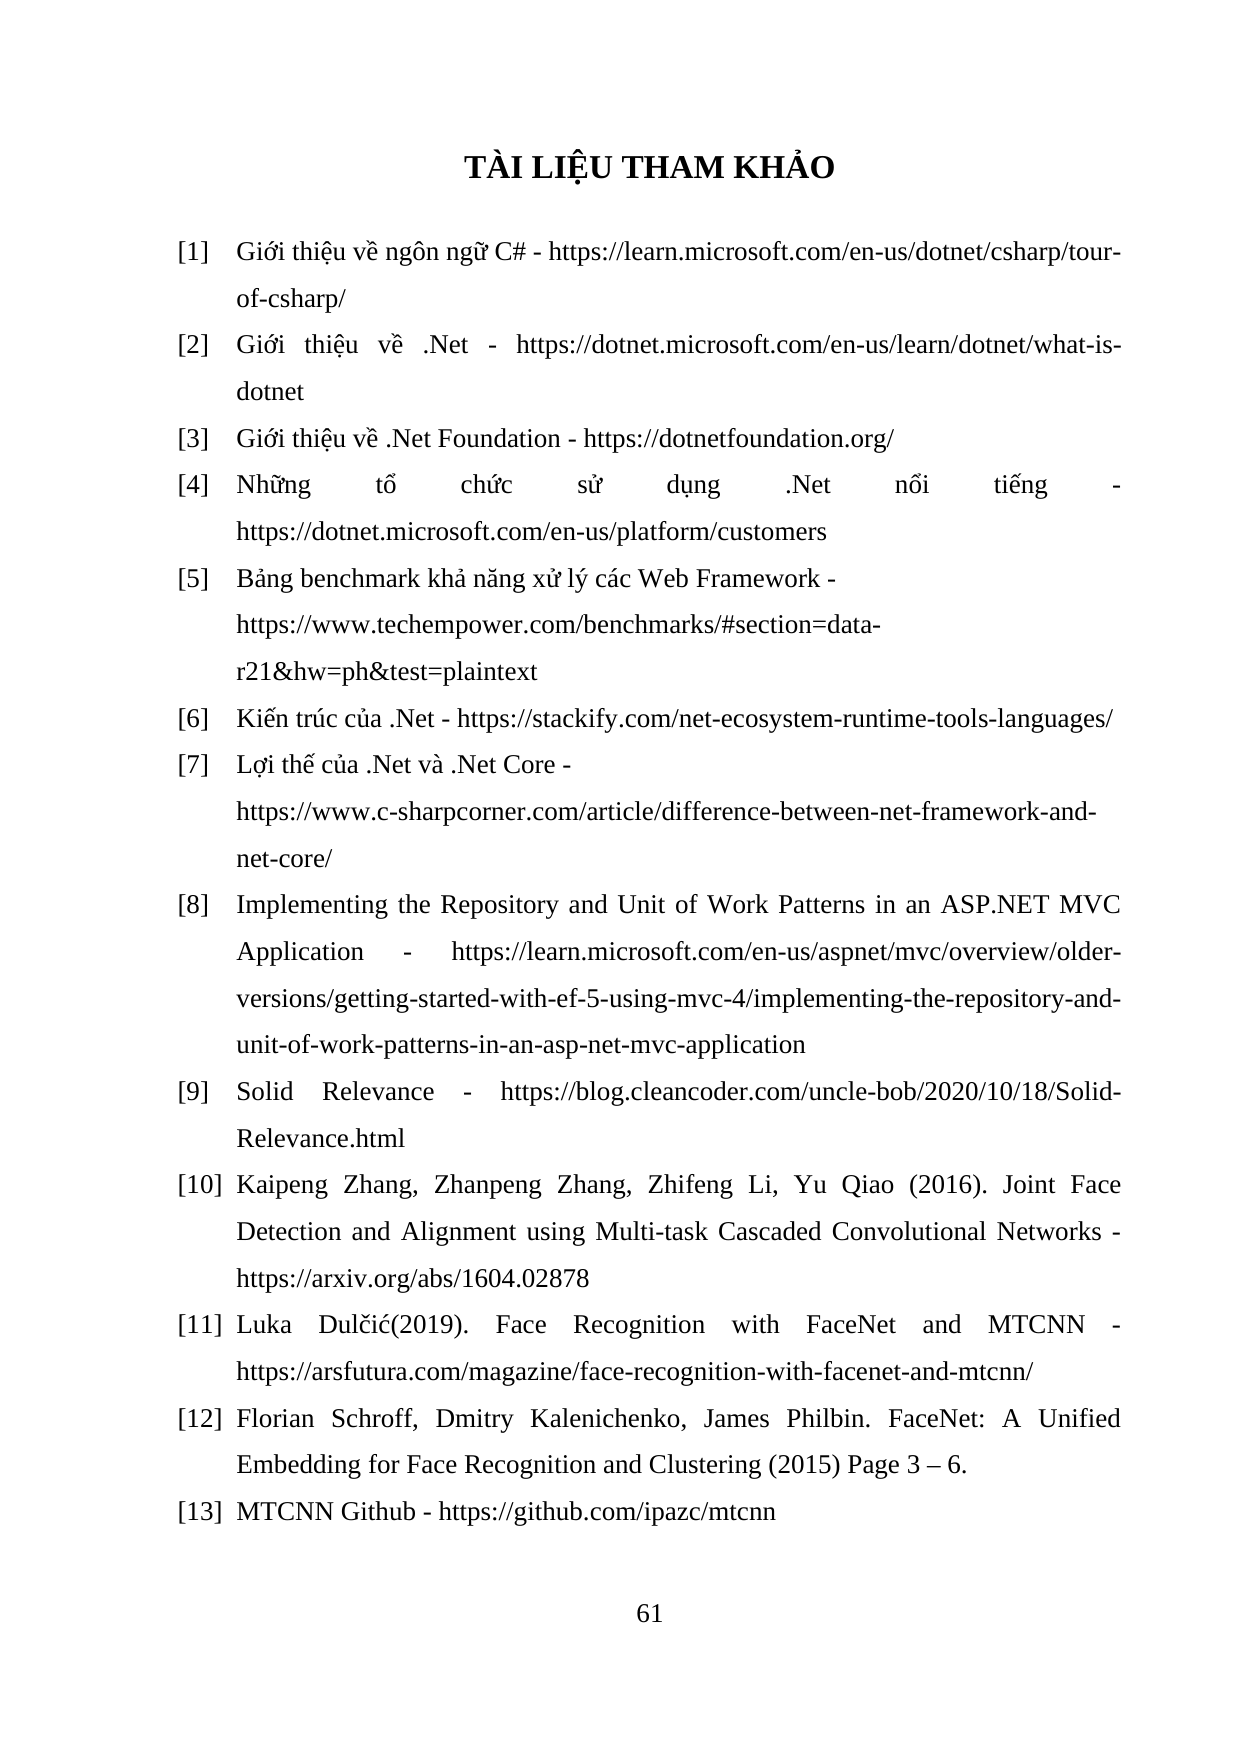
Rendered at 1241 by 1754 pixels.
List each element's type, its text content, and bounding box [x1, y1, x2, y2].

list Florian Schroff, Dmitry Kalenichenko, James Philbin. FaceNet: A Unified Embedding for Face Recognition and Clustering (2015) Page 3 – 6. [177, 1402, 1122, 1479]
list MTCNN Github - https://github.com/ipazc/mtcnn [177, 1495, 1122, 1526]
list Giới thiệu về .Net Foundation - https://dotnetfoundation.org/ [177, 422, 1122, 453]
list Kaipeng Zhang, Zhanpeng Zhang, Zhifeng Li, Yu Qiao (2016). Joint Face Detection and Alignment using Multi-task Cascaded Convolutional Networks - https://arxiv.org/abs/1604.02878 [177, 1168, 1122, 1293]
list Solid Relevance - https://blog.cleancoder.com/uncle-bob/2020/10/18/Solid-Relevance.html [177, 1075, 1122, 1153]
list Bảng benchmark khả năng xử lý các Web Framework - https://www.techempower.com/benchmarks/#section=data-r21&hw=ph&test=plaintext [177, 562, 1122, 686]
list Implementing the Repository and Unit of Work Patterns in an ASP.NET MVC Application - https://learn.microsoft.com/en-us/aspnet/mvc/overview/older-versions/getting-started-with-ef-5-using-mvc-4/implementing-the-repository-and-unit-of-work-patterns-in-an-asp-net-mvc-application [177, 888, 1122, 1059]
list Những tổ chức sử dụng .Net nổi tiếng - https://dotnet.microsoft.com/en-us/platform/customers [177, 468, 1122, 546]
list Giới thiệu về .Net - https://dotnet.microsoft.com/en-us/learn/dotnet/what-is-dotnet [177, 328, 1122, 406]
list Kiến trúc của .Net - https://stackify.com/net-ecosystem-runtime-tools-languages/ [177, 702, 1122, 733]
list Giới thiệu về ngôn ngữ C# - https://learn.microsoft.com/en-us/dotnet/csharp/tour-of-csharp/ [177, 235, 1122, 313]
subtitle TÀI LIỆU THAM KHẢO [177, 148, 1122, 186]
list Luka Dulčić(2019). Face Recognition with FaceNet and MTCNN - https://arsfutura.com/magazine/face-recognition-with-facenet-and-mtcnn/ [177, 1308, 1122, 1386]
list Lợi thế của .Net và .Net Core - https://www.c-sharpcorner.com/article/difference-between-net-framework-and-net-core/ [177, 748, 1122, 873]
